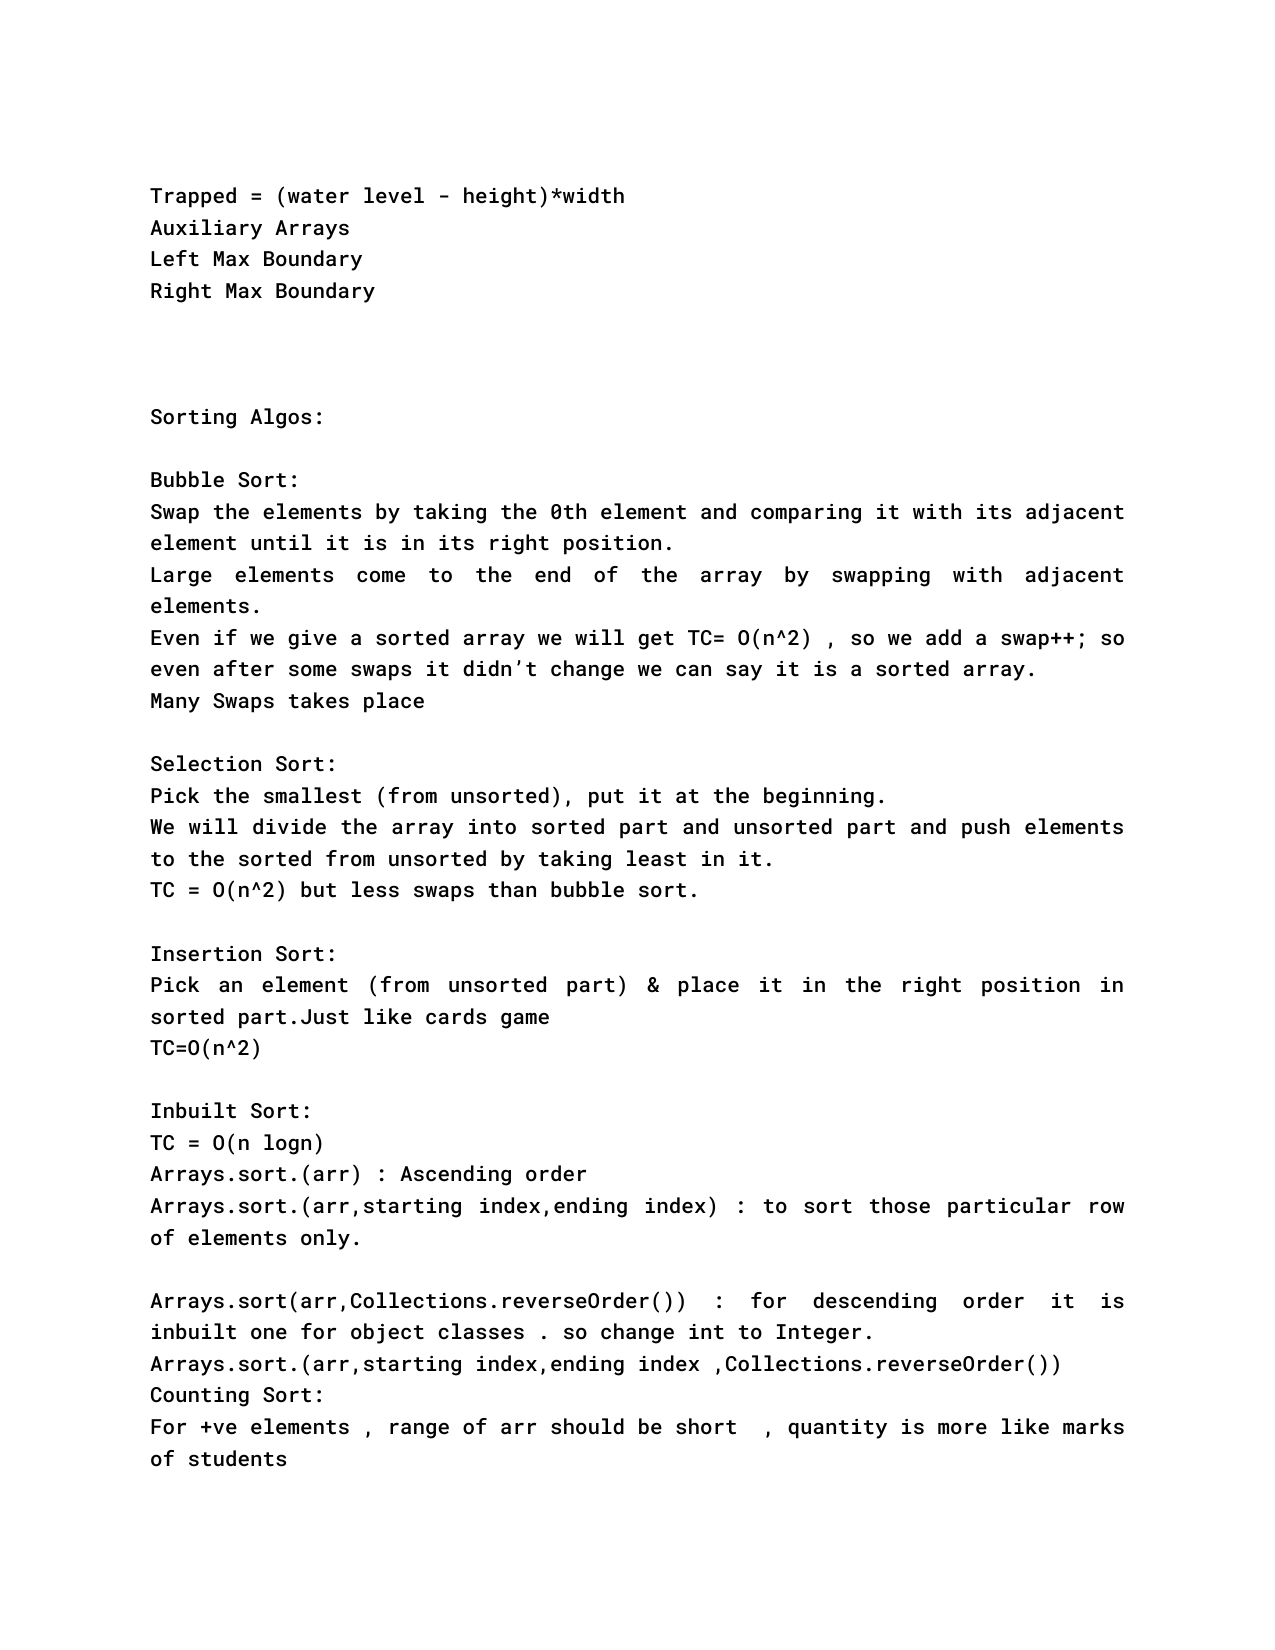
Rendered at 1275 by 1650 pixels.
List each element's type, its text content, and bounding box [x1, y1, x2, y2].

text Swap the elements by taking the 0th element and comparing it with its adjacent element until it is in its right position. [150, 497, 1125, 556]
text TC = O(n^2) but less swaps than bubble sort. [150, 876, 1125, 903]
text We will divide the array into sorted part and unsorted part and push elements to the sorted from unsorted by taking least in it. [150, 813, 1125, 872]
text TC=O(n^2) [150, 1034, 1125, 1061]
text Even if we give a sorted array we will get TC= O(n^2) , so we add a swap++; so even after some swaps it didn’t change we can say it is a sorted array. [150, 623, 1125, 682]
text Sorting Algos: [150, 402, 1125, 430]
text Arrays.sort(arr,Collections.reverseOrder()) : for descending order it is inbuilt one for object classes . so change int to Integer. [150, 1286, 1125, 1345]
text Right Max Boundary [150, 276, 1125, 304]
text Auxiliary Arrays [150, 213, 1125, 241]
text TC = O(n logn) [150, 1128, 1125, 1156]
text Insertion Sort: [150, 939, 1125, 967]
text Pick an element (from unsorted part) & place it in the right position in sorted part.Just like cards game [150, 971, 1125, 1030]
text Pick the smallest (from unsorted), put it at the beginning. [150, 781, 1125, 809]
text Arrays.sort.(arr) : Ascending order [150, 1160, 1125, 1187]
text Counting Sort: [150, 1381, 1125, 1408]
text Selection Sort: [150, 750, 1125, 777]
text Large elements come to the end of the array by swapping with adjacent elements. [150, 560, 1125, 619]
text Many Swaps takes place [150, 687, 1125, 714]
text Left Max Boundary [150, 245, 1125, 272]
text Inbuilt Sort: [150, 1097, 1125, 1124]
text Bubble Sort: [150, 466, 1125, 493]
text Arrays.sort.(arr,starting index,ending index ,Collections.reverseOrder()) [150, 1349, 1125, 1377]
text Trapped = (water level - height)*width [150, 182, 1125, 209]
text For +ve elements , range of arr should be short , quantity is more like marks of students [150, 1412, 1125, 1472]
text Arrays.sort.(arr,starting index,ending index) : to sort those particular row of elements only. [150, 1192, 1125, 1251]
